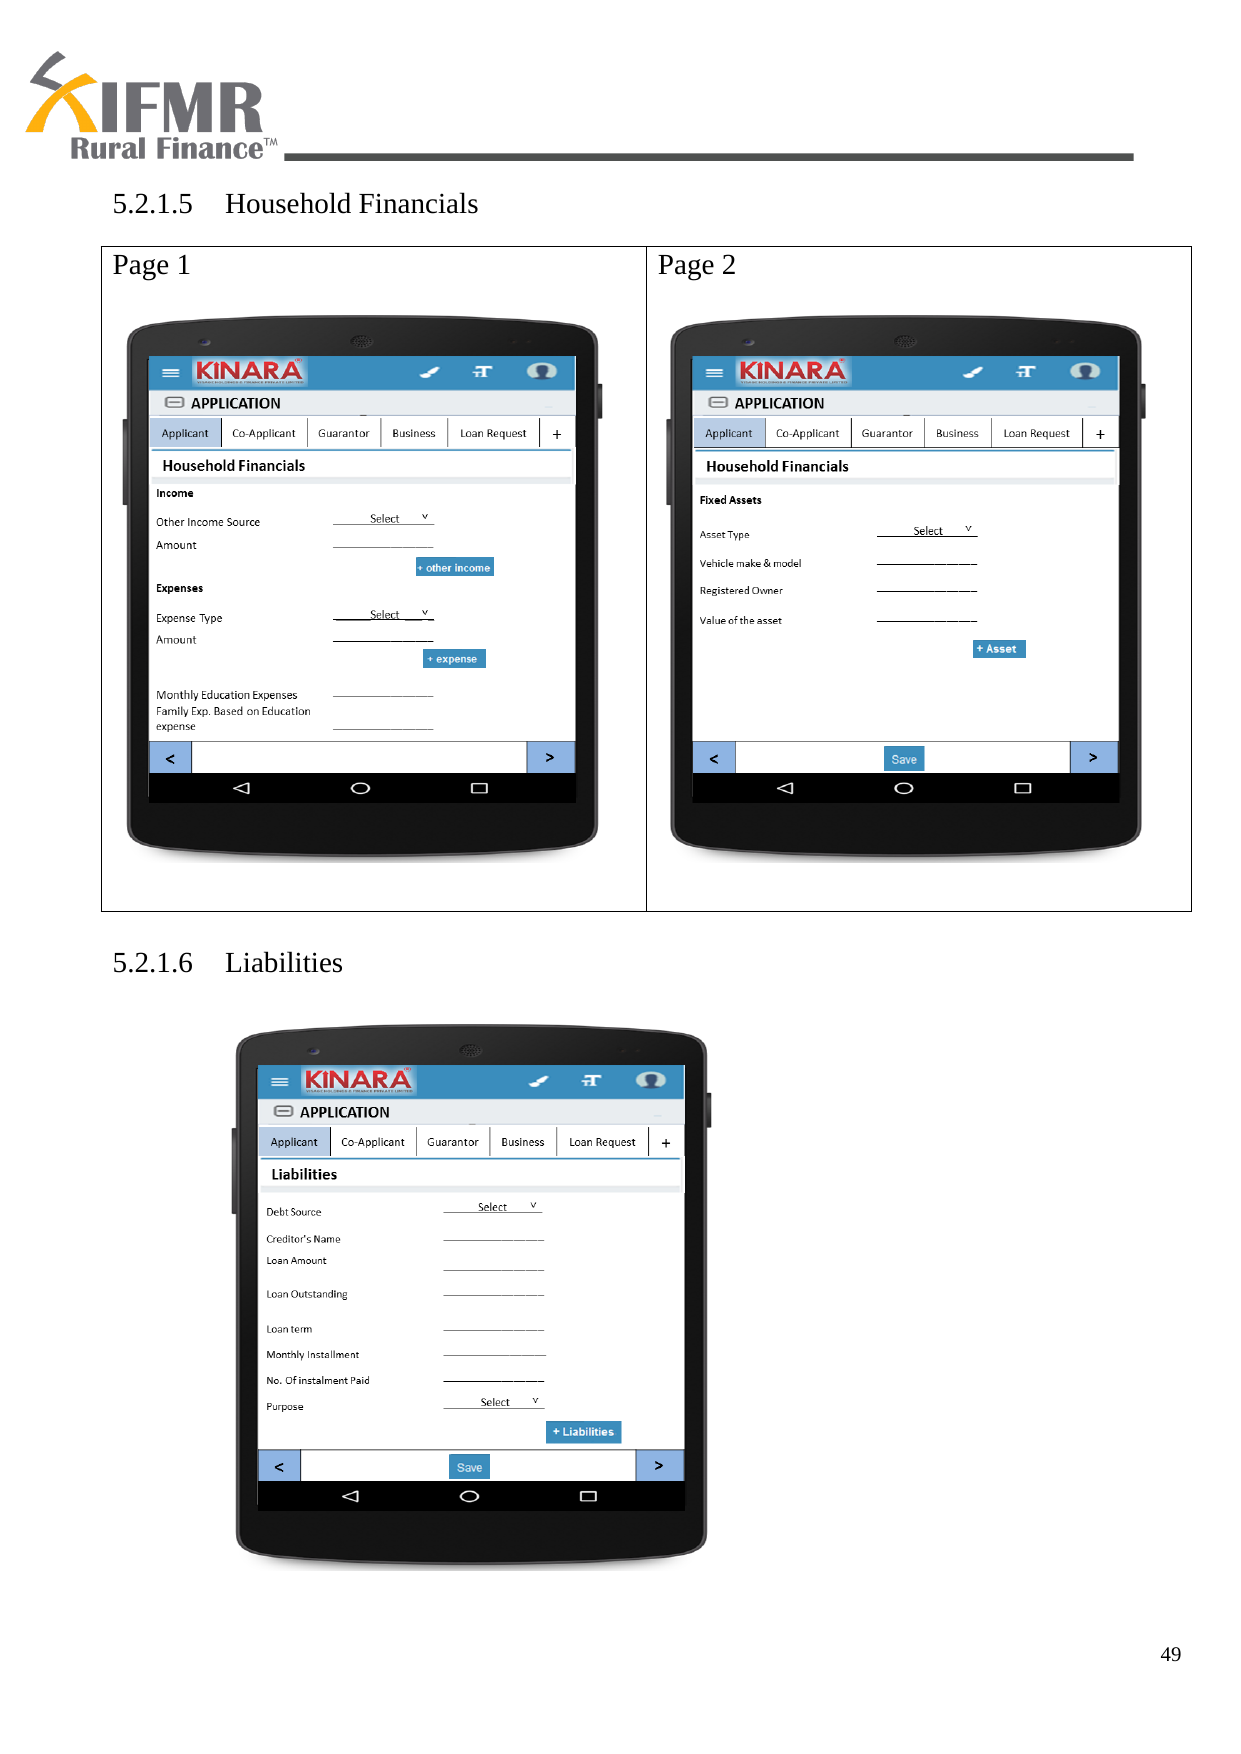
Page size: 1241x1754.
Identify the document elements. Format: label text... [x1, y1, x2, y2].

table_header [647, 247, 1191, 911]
picture [657, 314, 1157, 863]
picture [225, 1022, 722, 1571]
list Liabilities [112, 945, 1181, 979]
picture [112, 314, 613, 863]
list Household Financials [112, 187, 1181, 220]
picture [18, 45, 284, 166]
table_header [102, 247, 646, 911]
